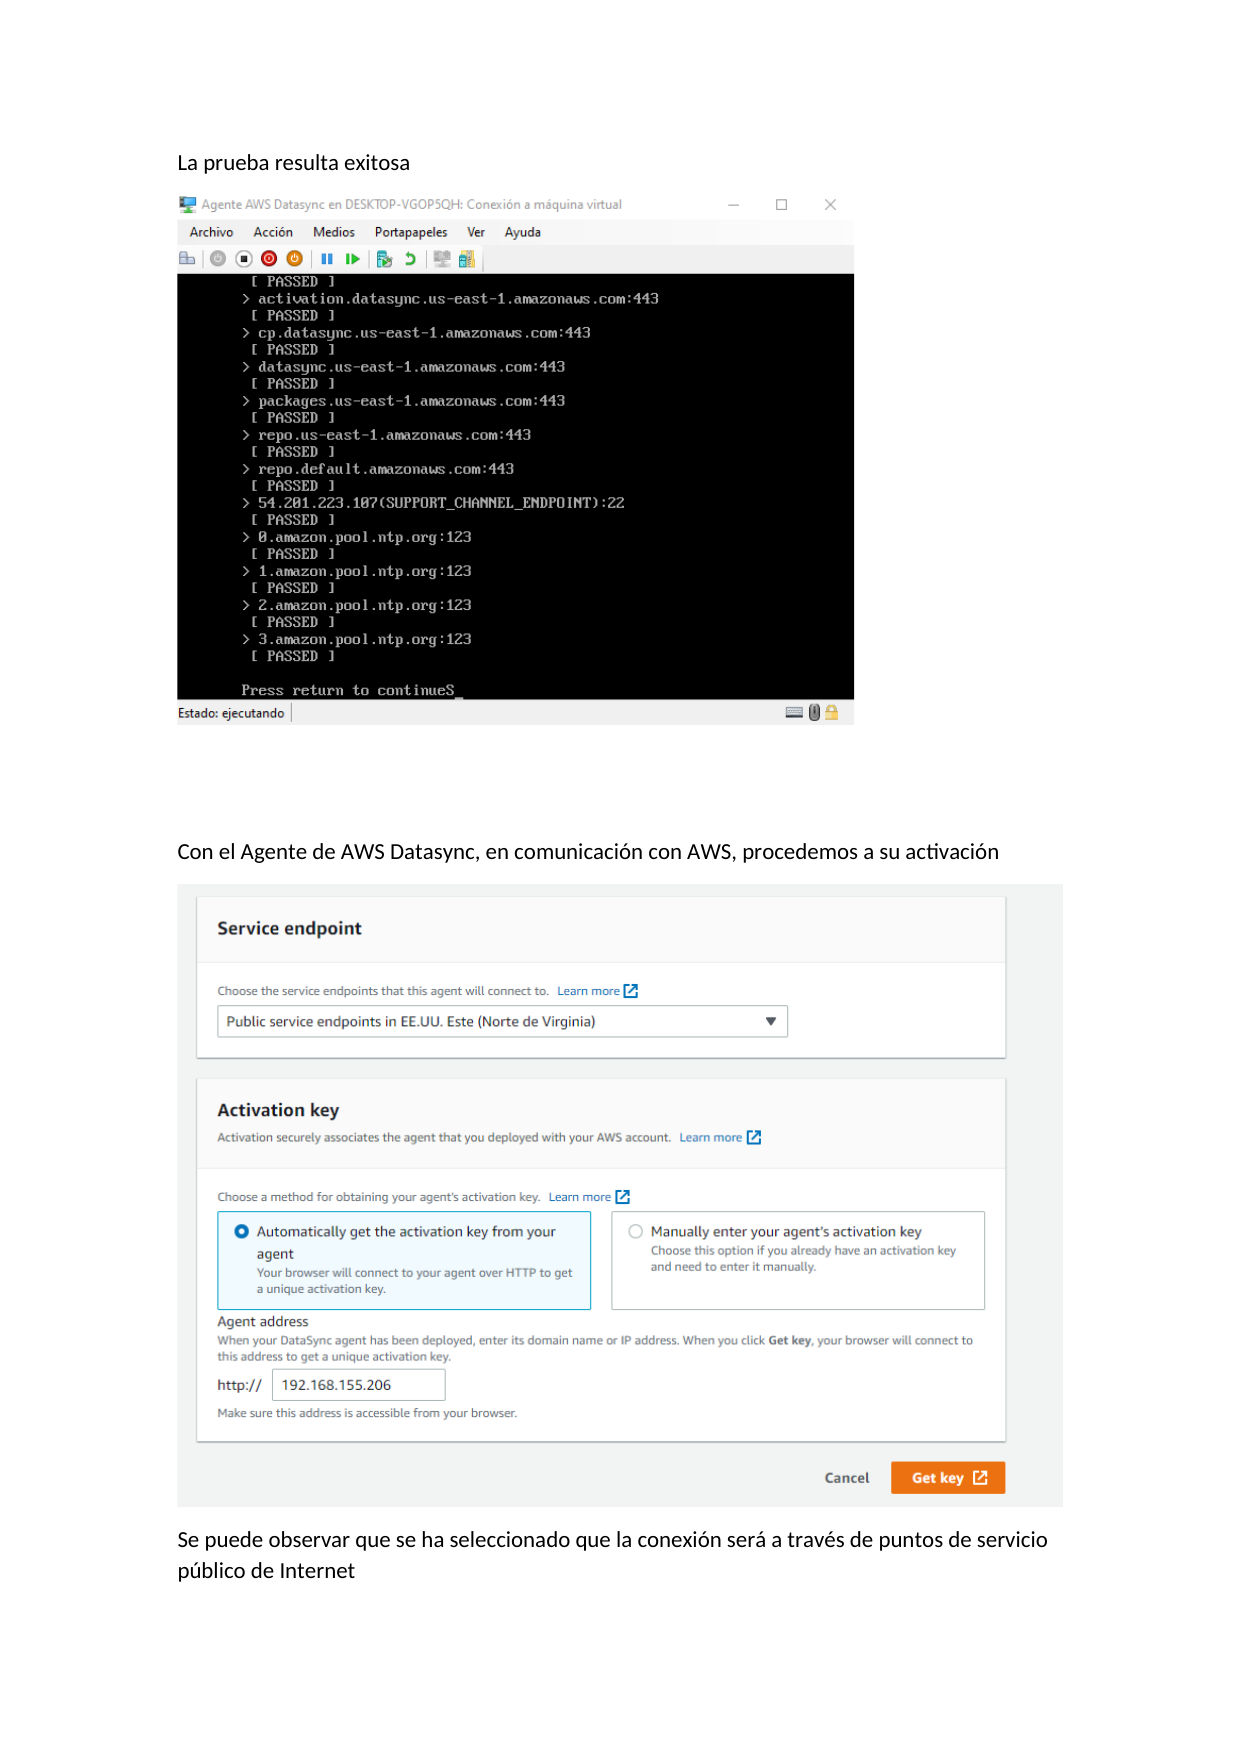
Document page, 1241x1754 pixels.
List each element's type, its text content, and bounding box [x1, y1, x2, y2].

text Con el Agente de AWS Datasync, en comunicación con AWS, procedemos a su activación [177, 837, 1063, 865]
text Se puede observar que se ha seleccionado que la conexión será a través de puntos de servicio público de Internet [177, 1526, 1063, 1584]
picture [177, 194, 855, 725]
text La prueba resulta exitosa [177, 148, 1063, 176]
picture [177, 884, 1063, 1507]
